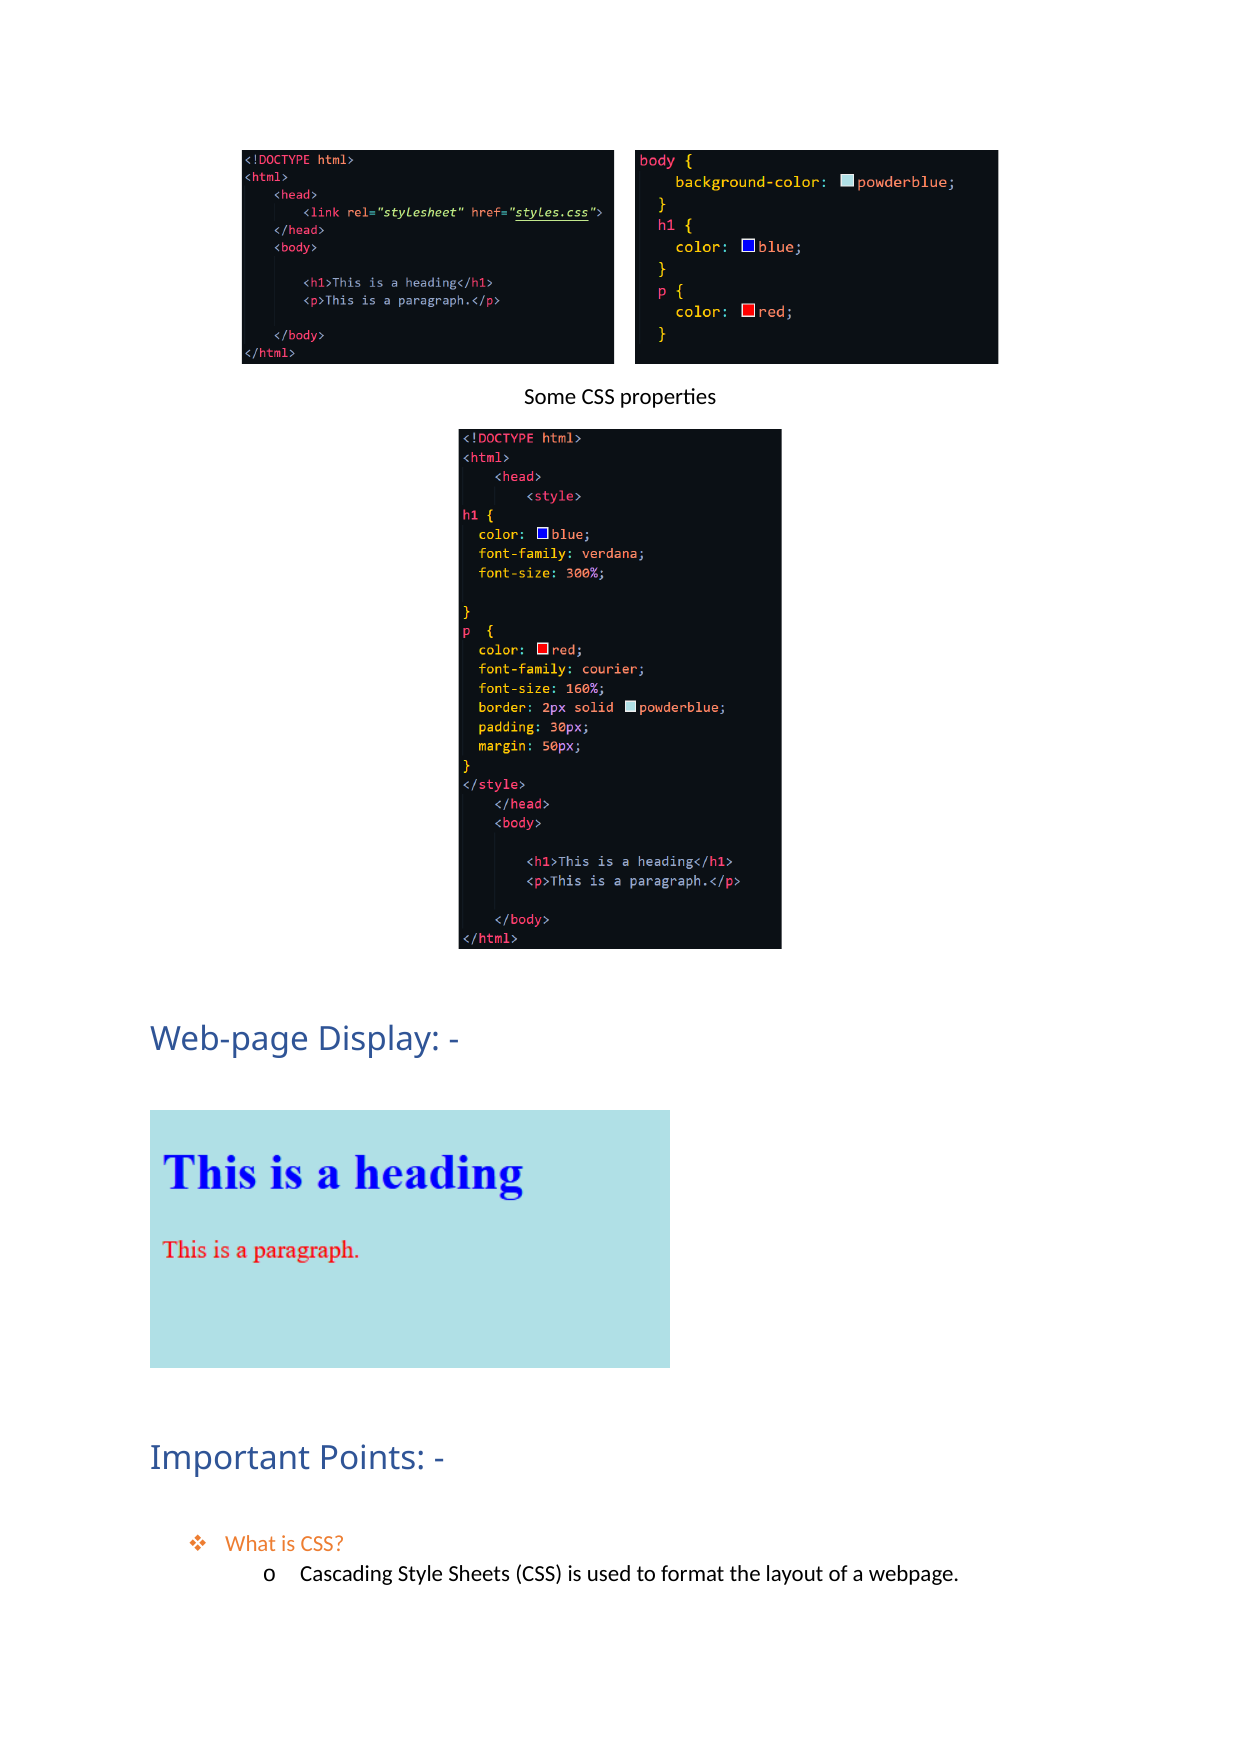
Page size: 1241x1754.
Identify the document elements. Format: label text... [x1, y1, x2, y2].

list What is CSS? [187, 1529, 1090, 1557]
picture [458, 429, 782, 949]
text Some CSS properties [150, 382, 1090, 410]
list Cascading Style Sheets (CSS) is used to format the layout of a webpage. [262, 1559, 1090, 1589]
picture [150, 1110, 670, 1368]
picture [241, 150, 615, 364]
subtitle Web-page Display: - [150, 1014, 1090, 1060]
subtitle Important Points: - [150, 1433, 1090, 1479]
picture [635, 150, 999, 364]
